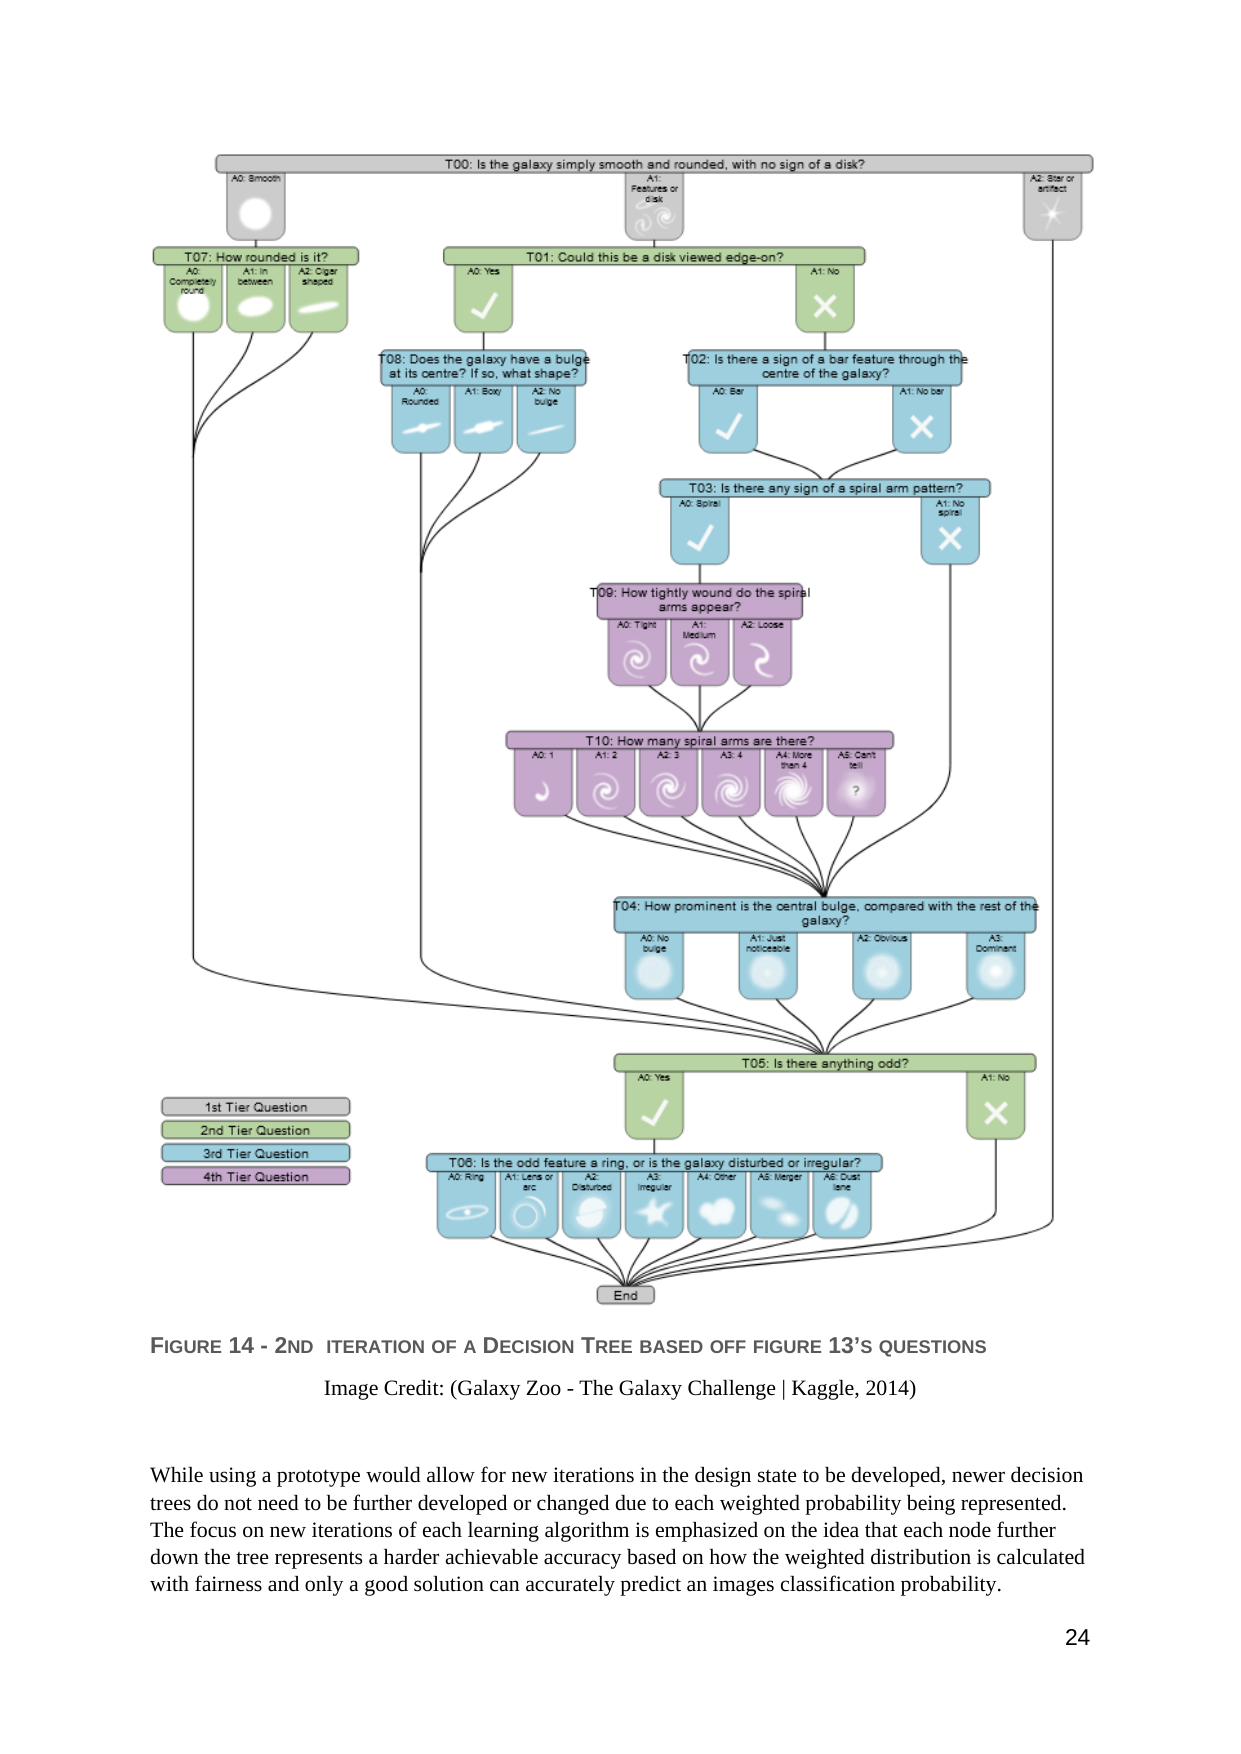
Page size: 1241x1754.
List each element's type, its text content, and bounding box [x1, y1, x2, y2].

text Image Credit: (Galaxy Zoo - The Galaxy Challenge | Kaggle, 2014) [150, 1374, 1090, 1400]
text While using a prototype would allow for new iterations in the design state to be developed, newer decision trees do not need to be further developed or changed due to each weighted probability being represented. The focus on new iterations of each learning algorithm is emphasized on the idea that each node further down the tree represents a harder achievable accuracy based on how the weighted distribution is calculated with fairness and only a good solution can accurately predict an images classification probability. [150, 1462, 1090, 1596]
picture [150, 153, 1100, 1313]
